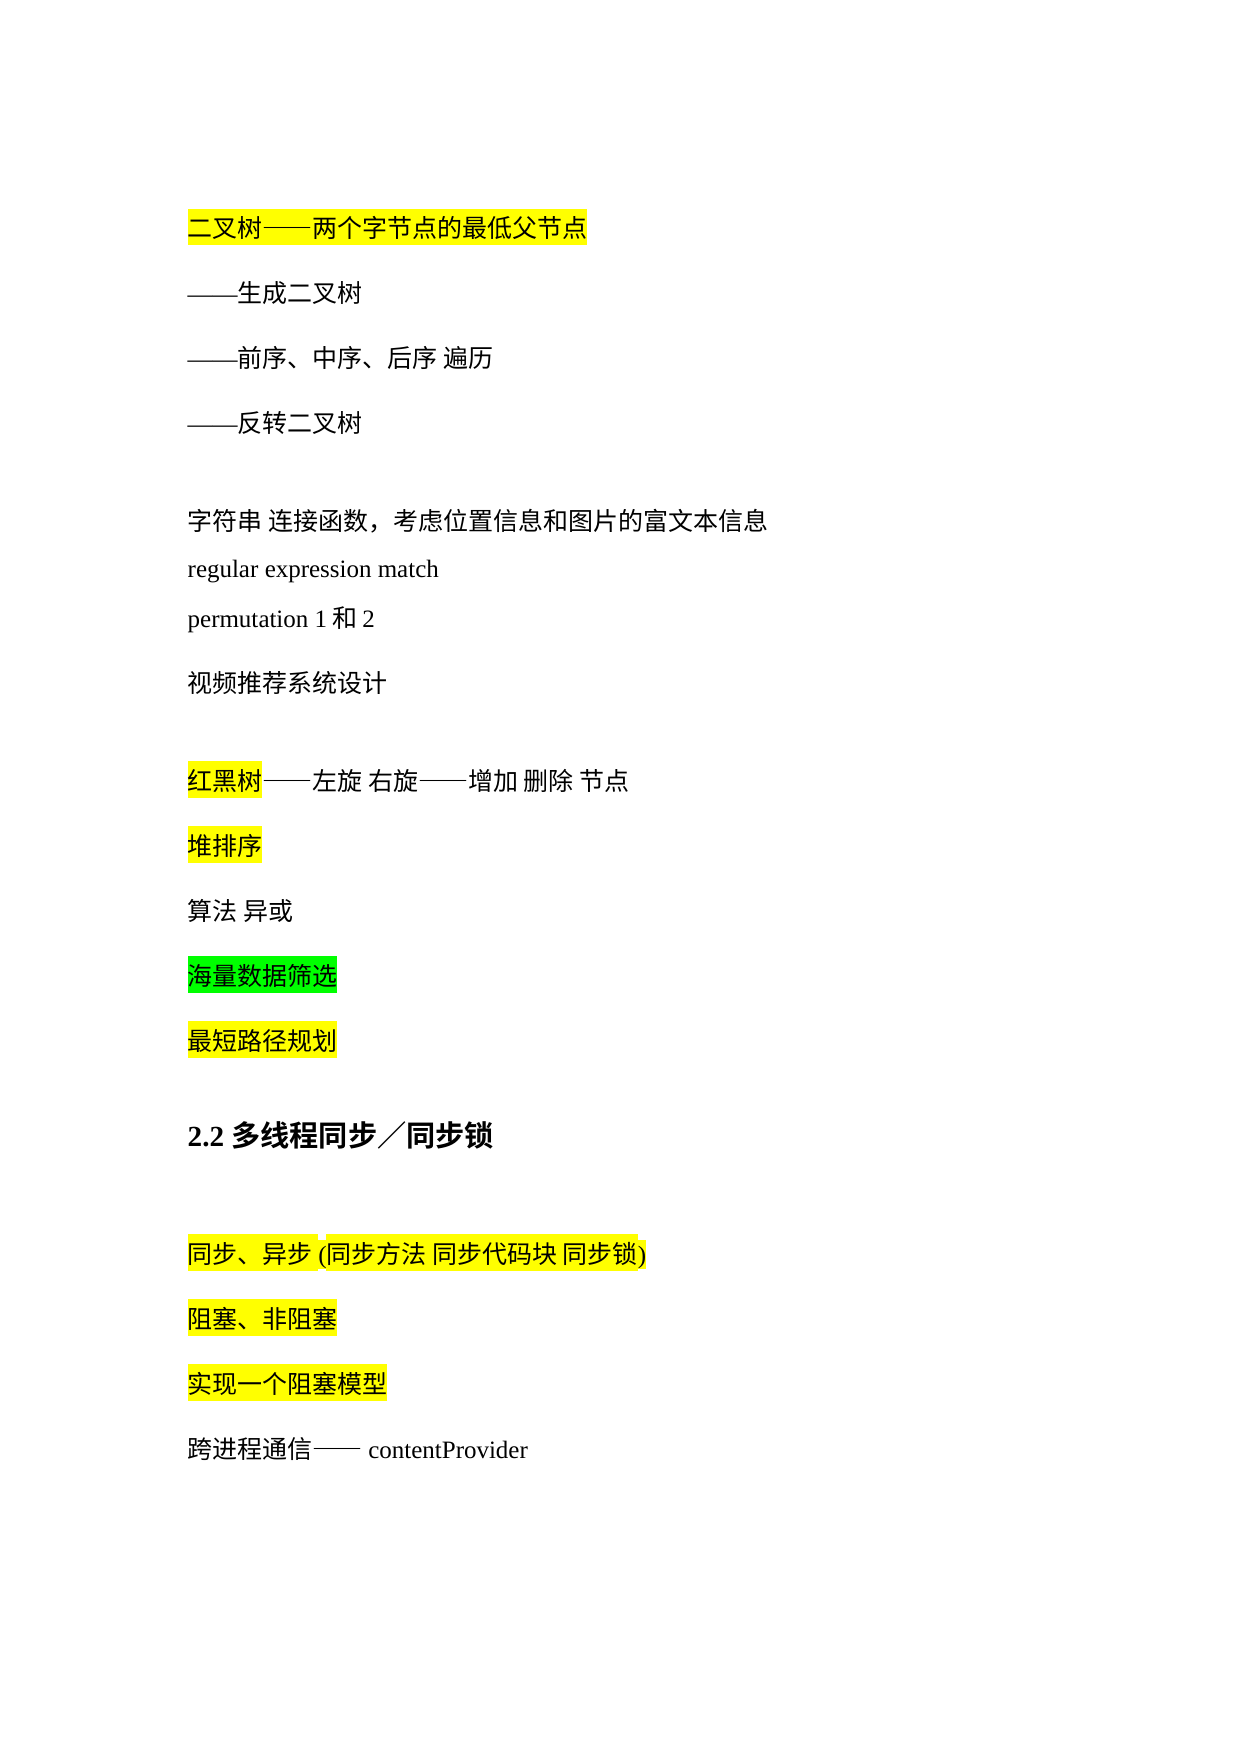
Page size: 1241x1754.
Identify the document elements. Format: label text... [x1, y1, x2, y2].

text 实现一个阻塞模型 [187, 1350, 1053, 1415]
text 阻塞、非阻塞 [187, 1285, 1053, 1350]
text 红黑树——左旋 右旋——增加 删除 节点 [187, 747, 1053, 812]
text 算法 异或 [187, 877, 1053, 942]
text 字符串 连接函数，考虑位置信息和图片的富文本信息 [187, 487, 1053, 552]
text 二叉树——两个字节点的最低父节点 [187, 194, 1053, 259]
text 跨进程通信—— contentProvider [187, 1415, 1053, 1480]
text 海量数据筛选 [187, 942, 1053, 1007]
text 同步、异步 (同步方法 同步代码块 同步锁) [187, 1220, 1053, 1285]
text 堆排序 [187, 812, 1053, 877]
text regular expression match [187, 552, 1053, 584]
text 视频推荐系统设计 [187, 649, 1053, 714]
text permutation 1和2 [187, 584, 1053, 649]
text ——反转二叉树 [187, 389, 1053, 454]
text ——前序、中序、后序 遍历 [187, 324, 1053, 389]
text ——生成二叉树 [187, 259, 1053, 324]
subtitle 2.2 多线程同步／同步锁 [187, 1101, 1053, 1166]
text 最短路径规划 [187, 1007, 1053, 1072]
